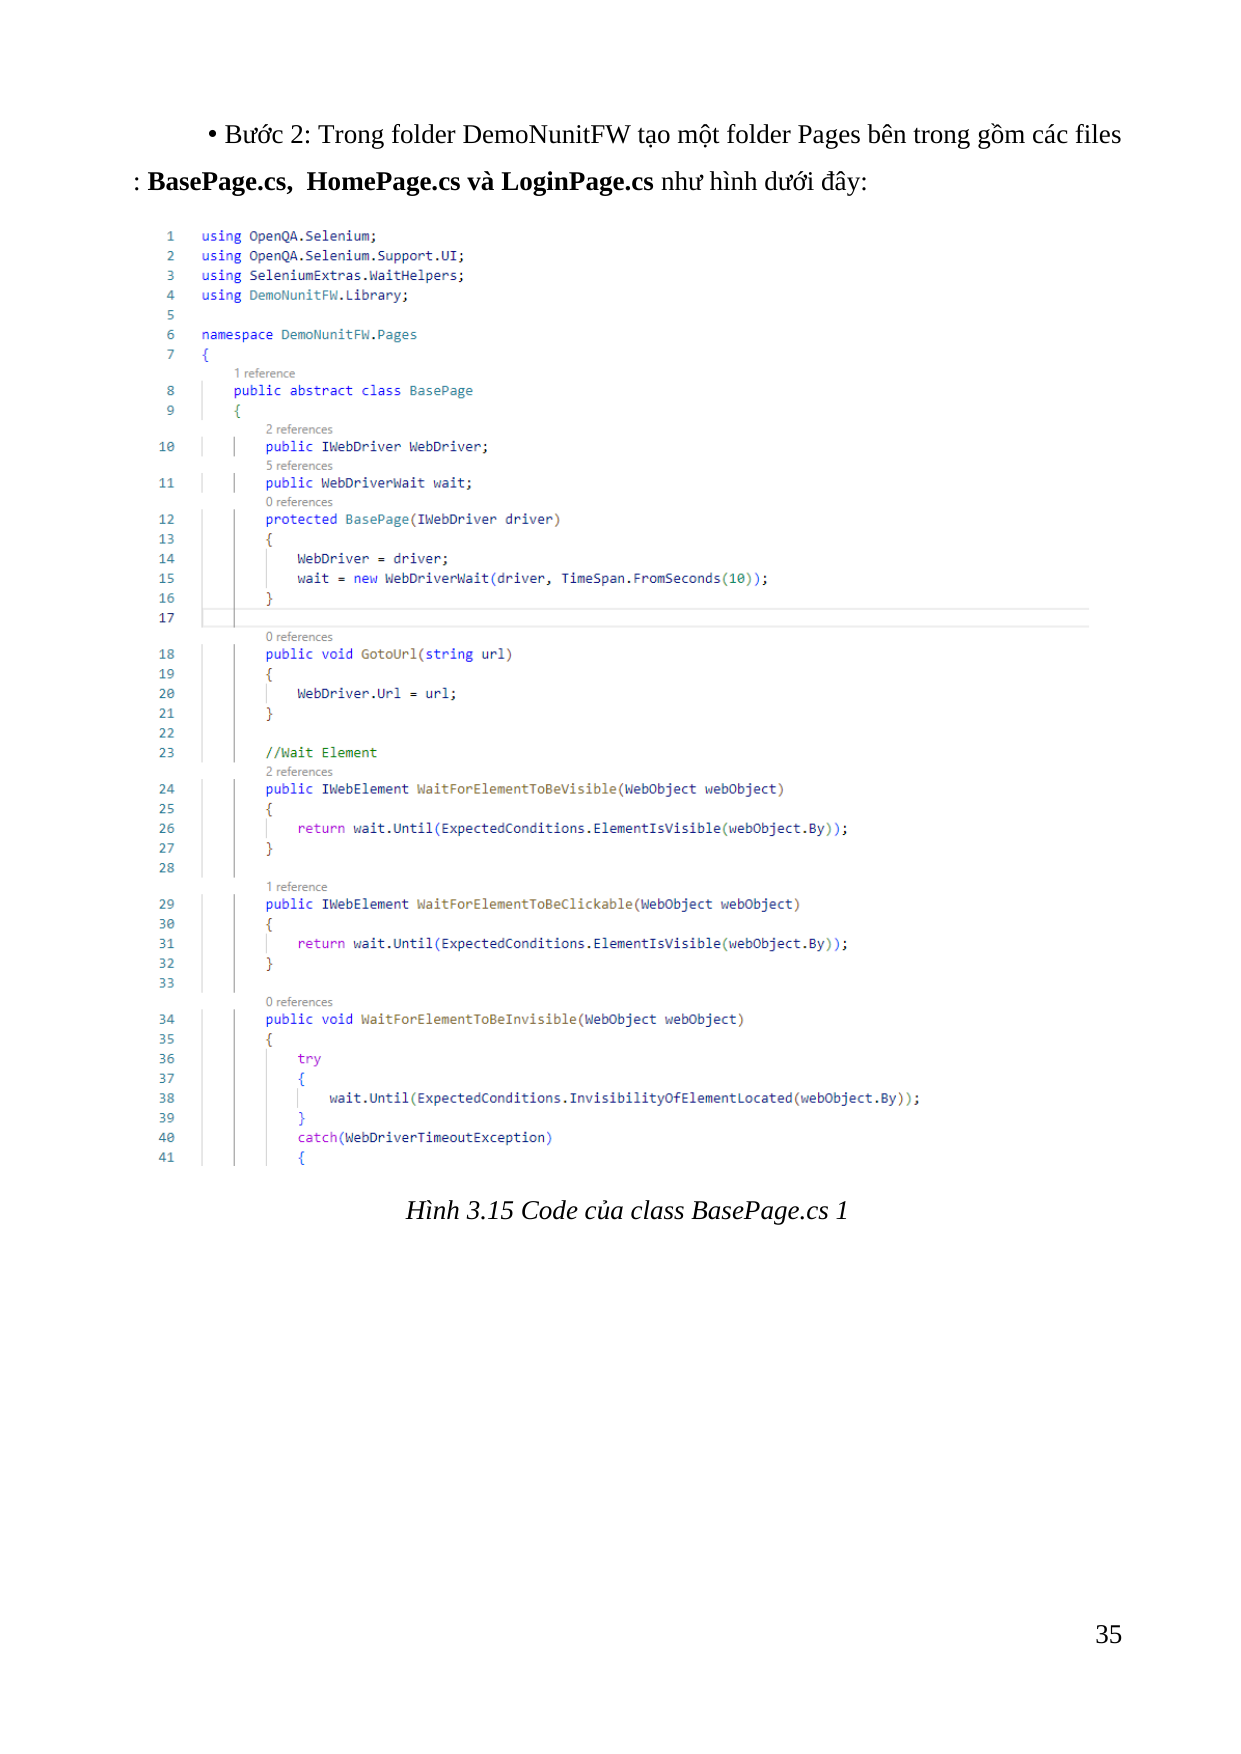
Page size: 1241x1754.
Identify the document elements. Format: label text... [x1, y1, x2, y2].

text Bước 2: Trong folder DemoNunitFW tạo một folder Pages bên trong gồm các files : BasePage.cs, HomePage.cs và LoginPage.cs như hình dưới đây: [133, 118, 1122, 196]
picture [132, 224, 1090, 1166]
